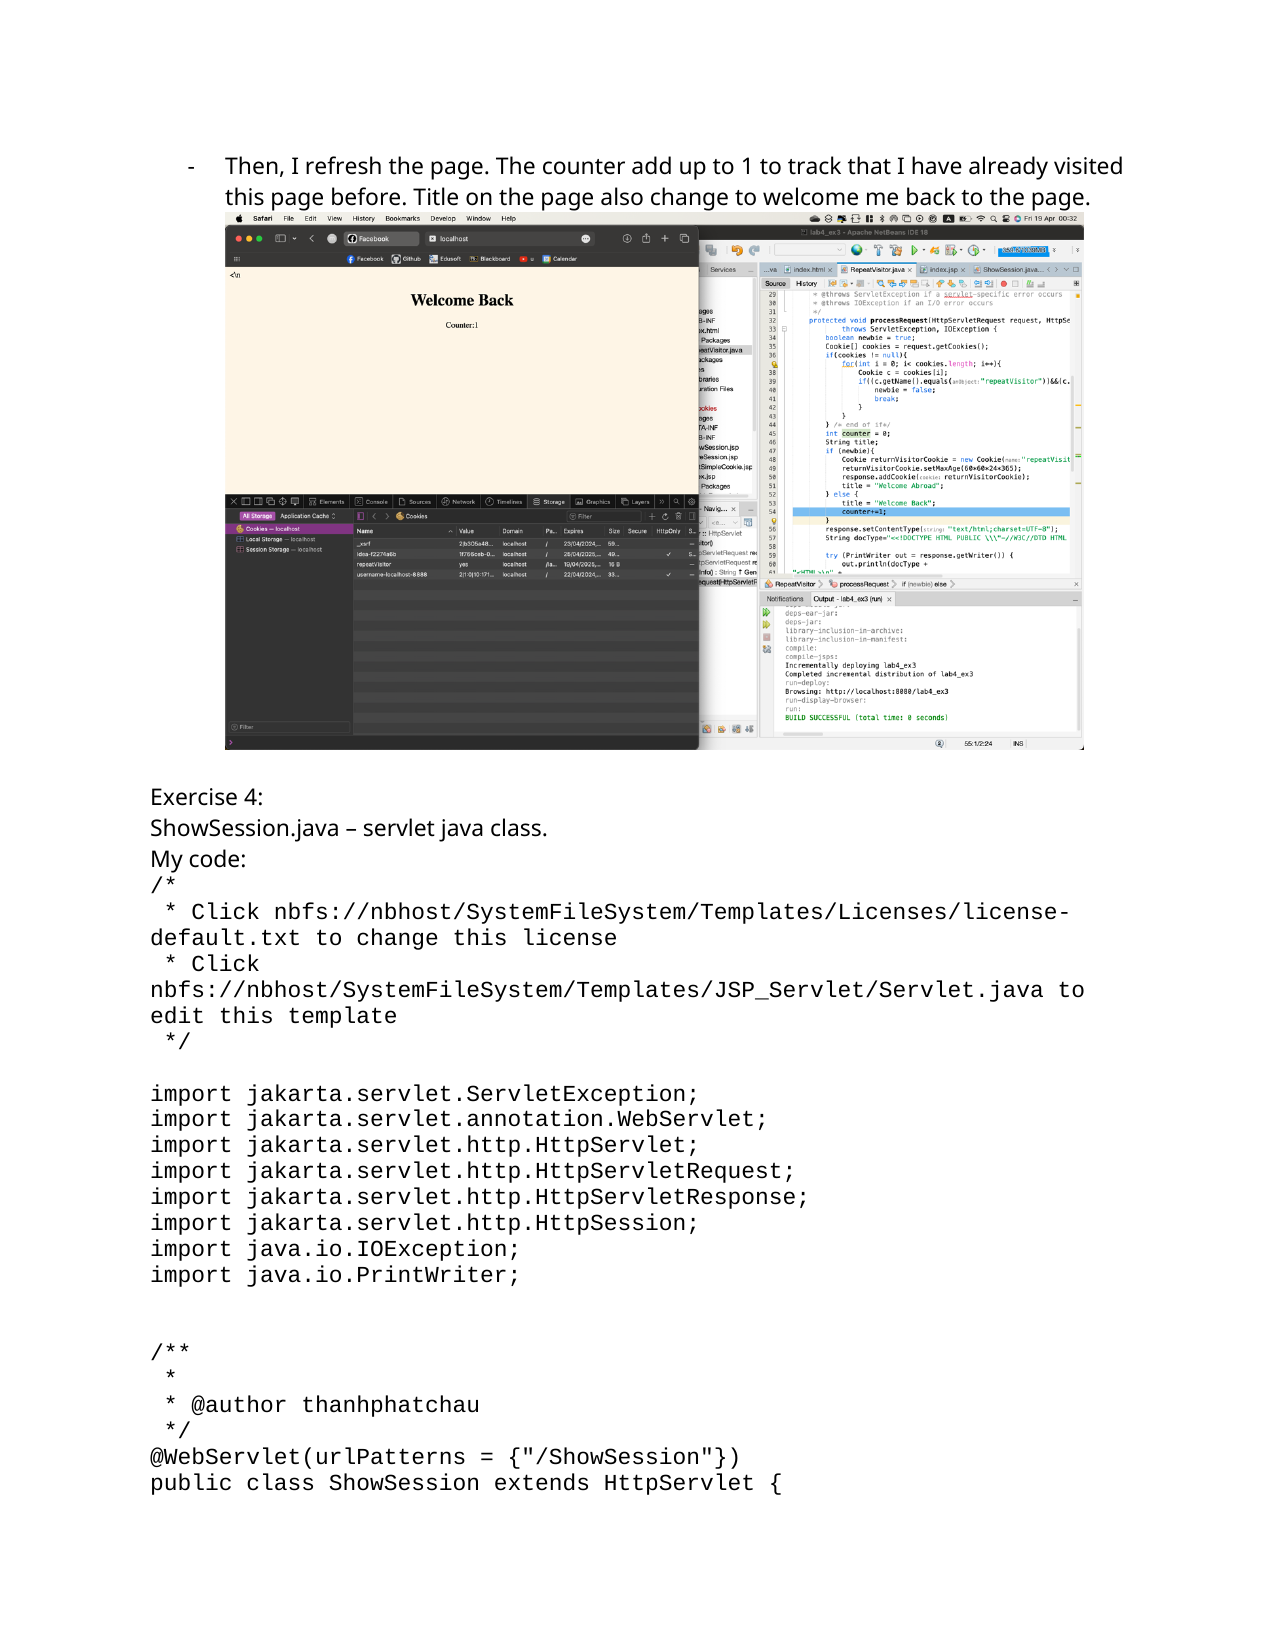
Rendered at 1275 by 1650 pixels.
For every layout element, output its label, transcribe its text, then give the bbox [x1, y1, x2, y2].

text /** [150, 1341, 1125, 1367]
text /* [150, 874, 1125, 900]
text import java.io.IOException; [150, 1237, 1125, 1263]
text * [150, 1367, 1125, 1393]
text * @author thanhphatchau [150, 1393, 1125, 1419]
text import jakarta.servlet.annotation.WebServlet; [150, 1108, 1125, 1134]
text ShowSession.java – servlet java class. [150, 812, 1125, 843]
text @WebServlet(urlPatterns = {"/ShowSession"}) [150, 1445, 1125, 1471]
picture [225, 212, 1084, 750]
text import jakarta.servlet.http.HttpServlet; [150, 1134, 1125, 1160]
text Exercise 4: [150, 781, 1125, 812]
text * Click nbfs://nbhost/SystemFileSystem/Templates/Licenses/license-default.txt to change this license [150, 900, 1125, 952]
text */ [150, 1419, 1125, 1445]
text public class ShowSession extends HttpServlet { [150, 1471, 1125, 1497]
text import jakarta.servlet.http.HttpServletResponse; [150, 1186, 1125, 1212]
text */ [150, 1030, 1125, 1056]
text import jakarta.servlet.ServletException; [150, 1082, 1125, 1108]
text import jakarta.servlet.http.HttpServletRequest; [150, 1160, 1125, 1186]
text import jakarta.servlet.http.HttpSession; [150, 1212, 1125, 1237]
text * Click nbfs://nbhost/SystemFileSystem/Templates/JSP_Servlet/Servlet.java to edit this template [150, 952, 1125, 1030]
text My code: [150, 843, 1125, 874]
text import java.io.PrintWriter; [150, 1263, 1125, 1289]
